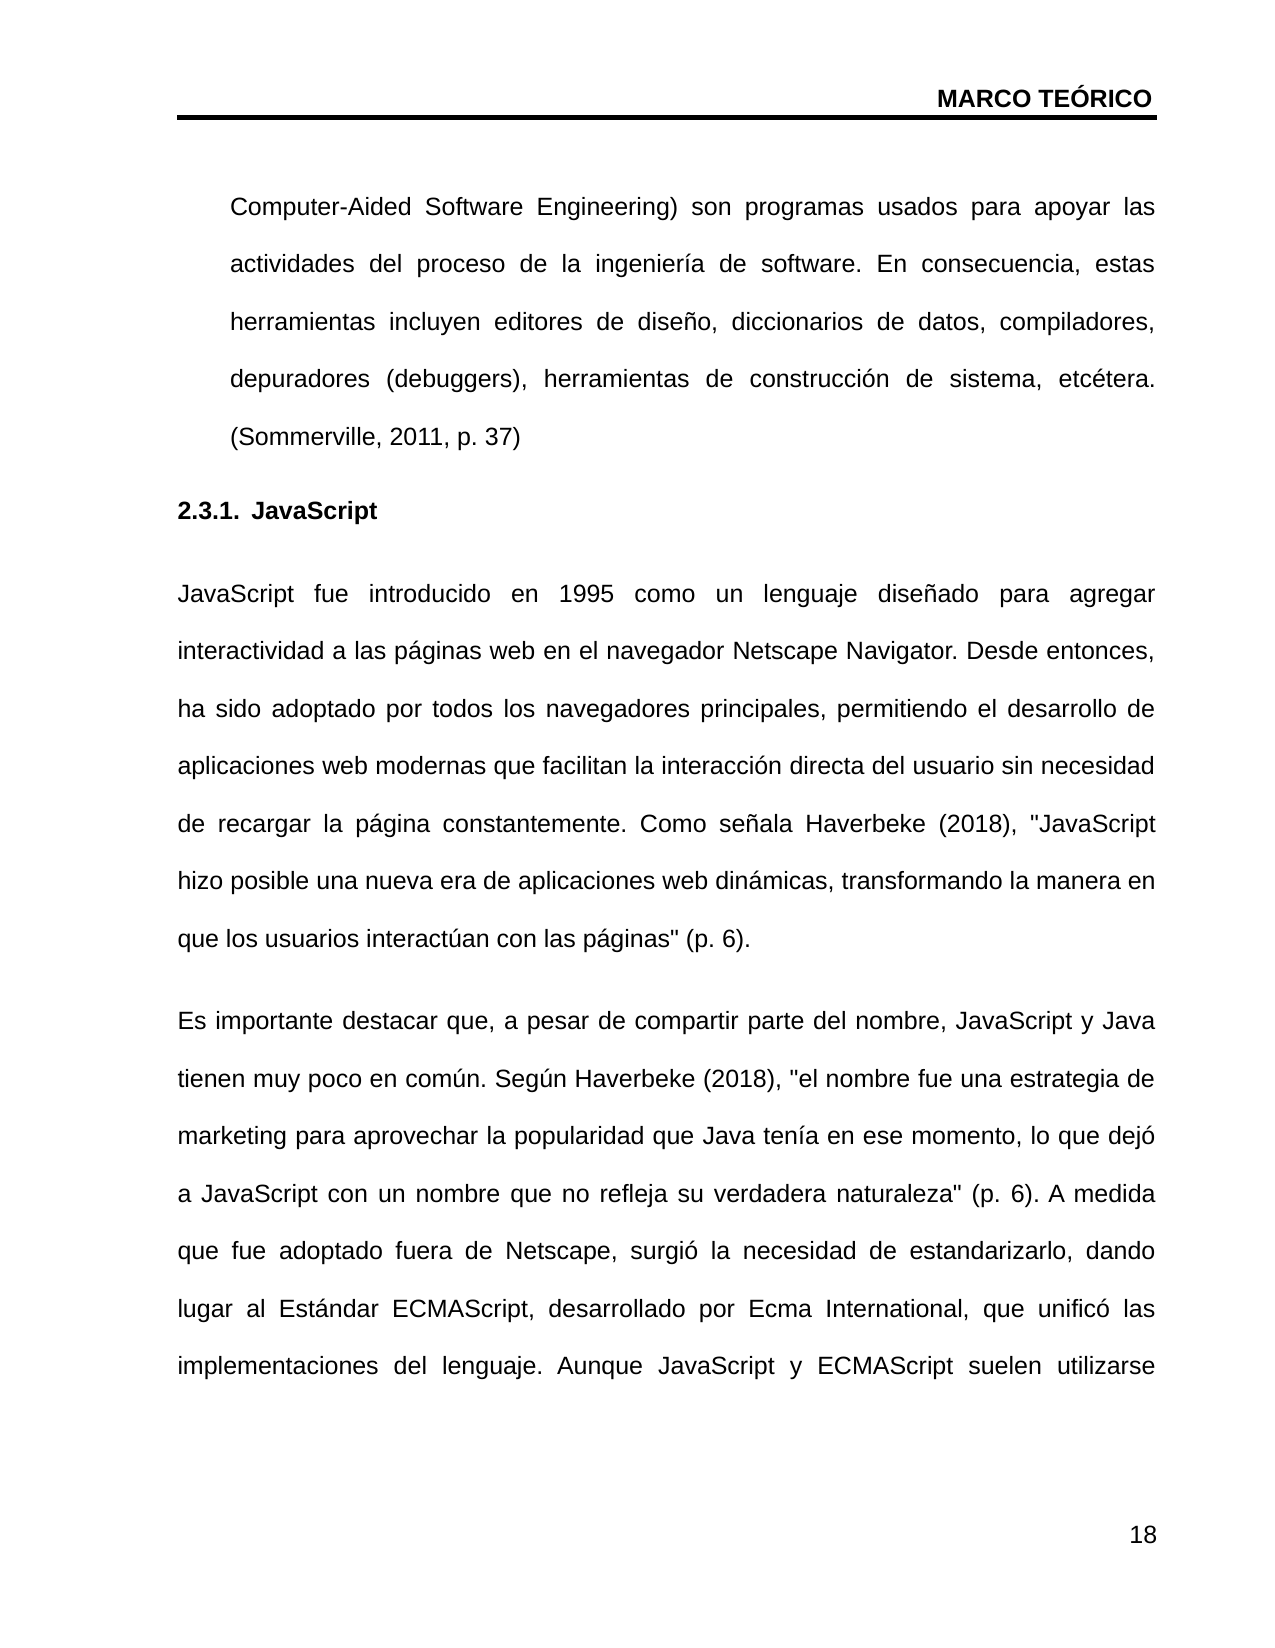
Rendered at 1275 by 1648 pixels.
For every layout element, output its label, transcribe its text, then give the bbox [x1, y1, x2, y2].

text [230, 192, 1157, 451]
subtitle JavaScript [177, 496, 1157, 525]
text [177, 1006, 1157, 1380]
text JavaScript fue introducido en 1995 como un lenguaje diseñado para agregar interactividad a las páginas web en el navegador Netscape Navigator. Desde entonces, ha sido adoptado por todos los navegadores principales, permitiendo el desarrollo de aplicaciones web modernas que facilitan la interacción directa del usuario sin necesidad de recargar la página constantemente. Como señala Haverbeke (2018), "JavaScript hizo posible una nueva era de aplicaciones web dinámicas, transformando la manera en que los usuarios interactúan con las páginas" (p. 6). [177, 579, 1157, 952]
